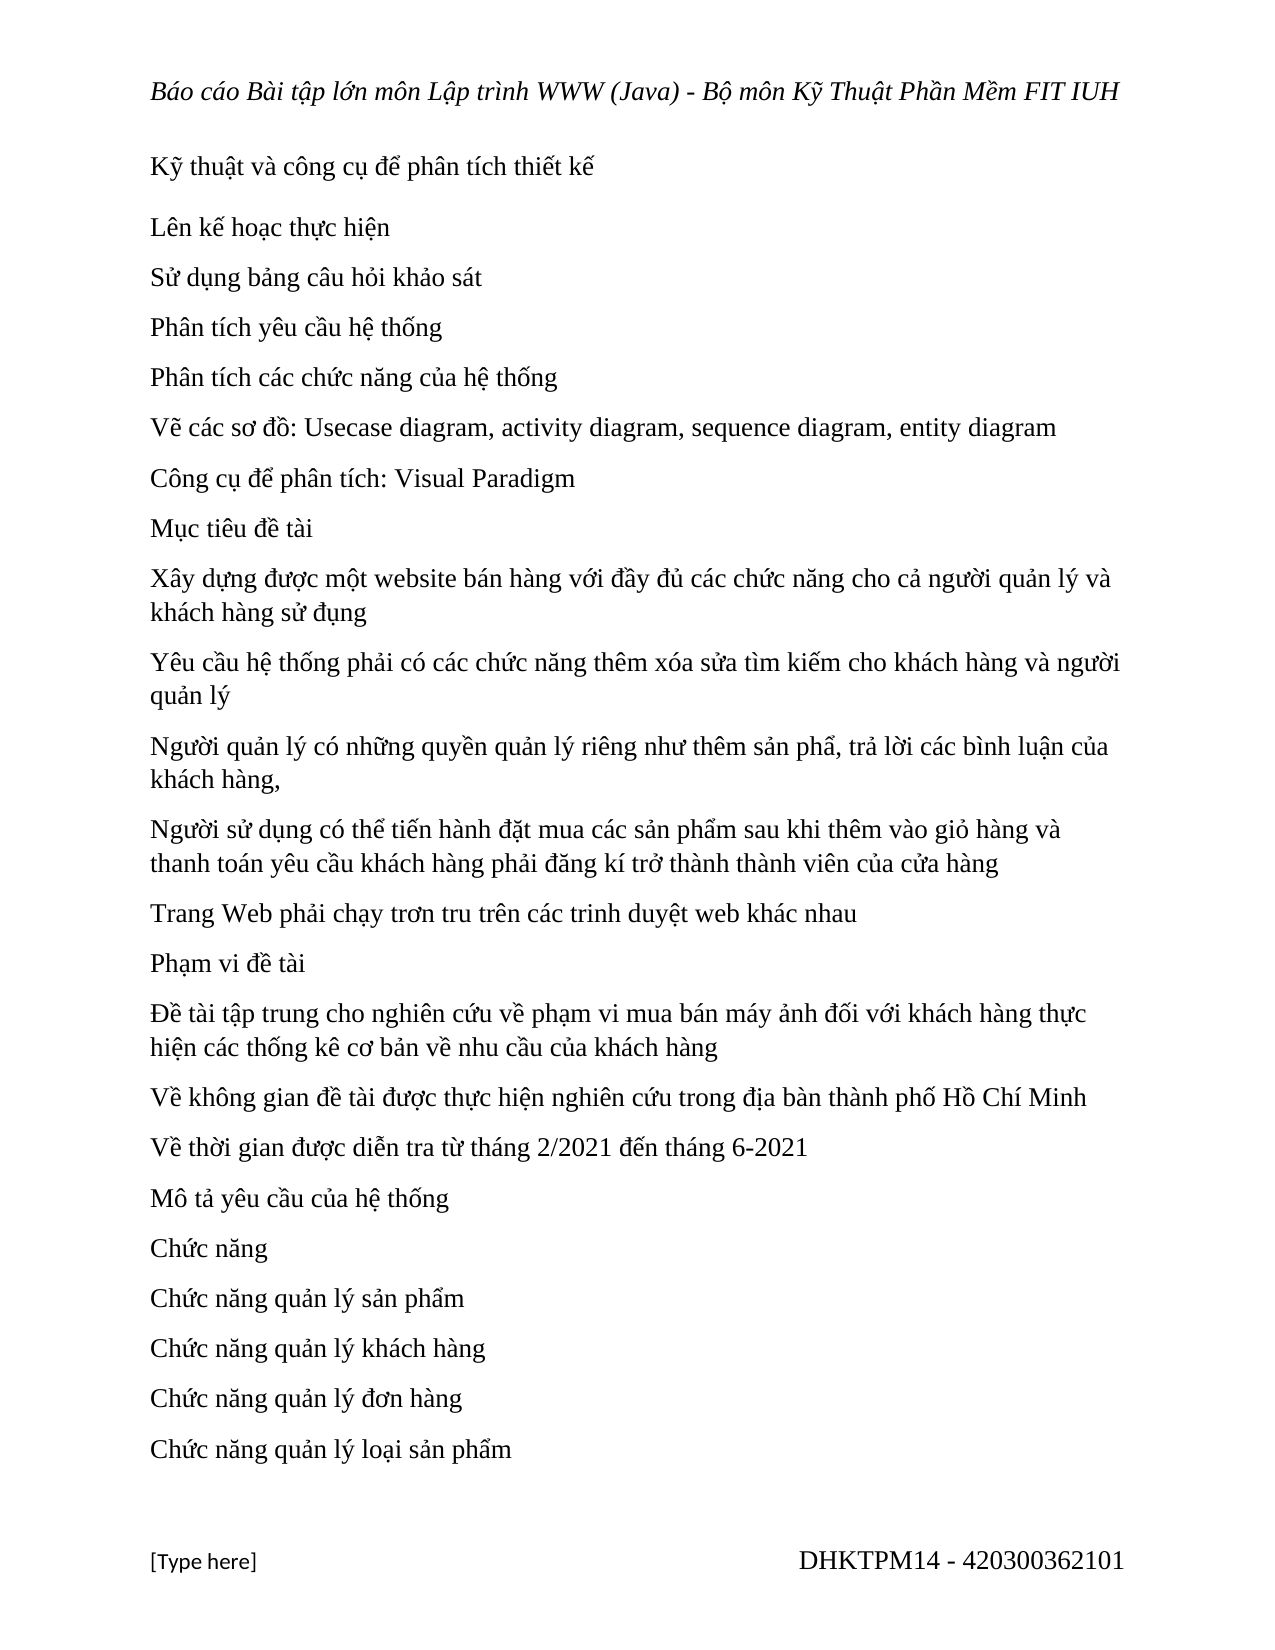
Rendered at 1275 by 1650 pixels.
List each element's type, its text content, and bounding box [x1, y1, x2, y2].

text Kỹ thuật và công cụ để phân tích thiết kế [150, 150, 1125, 181]
